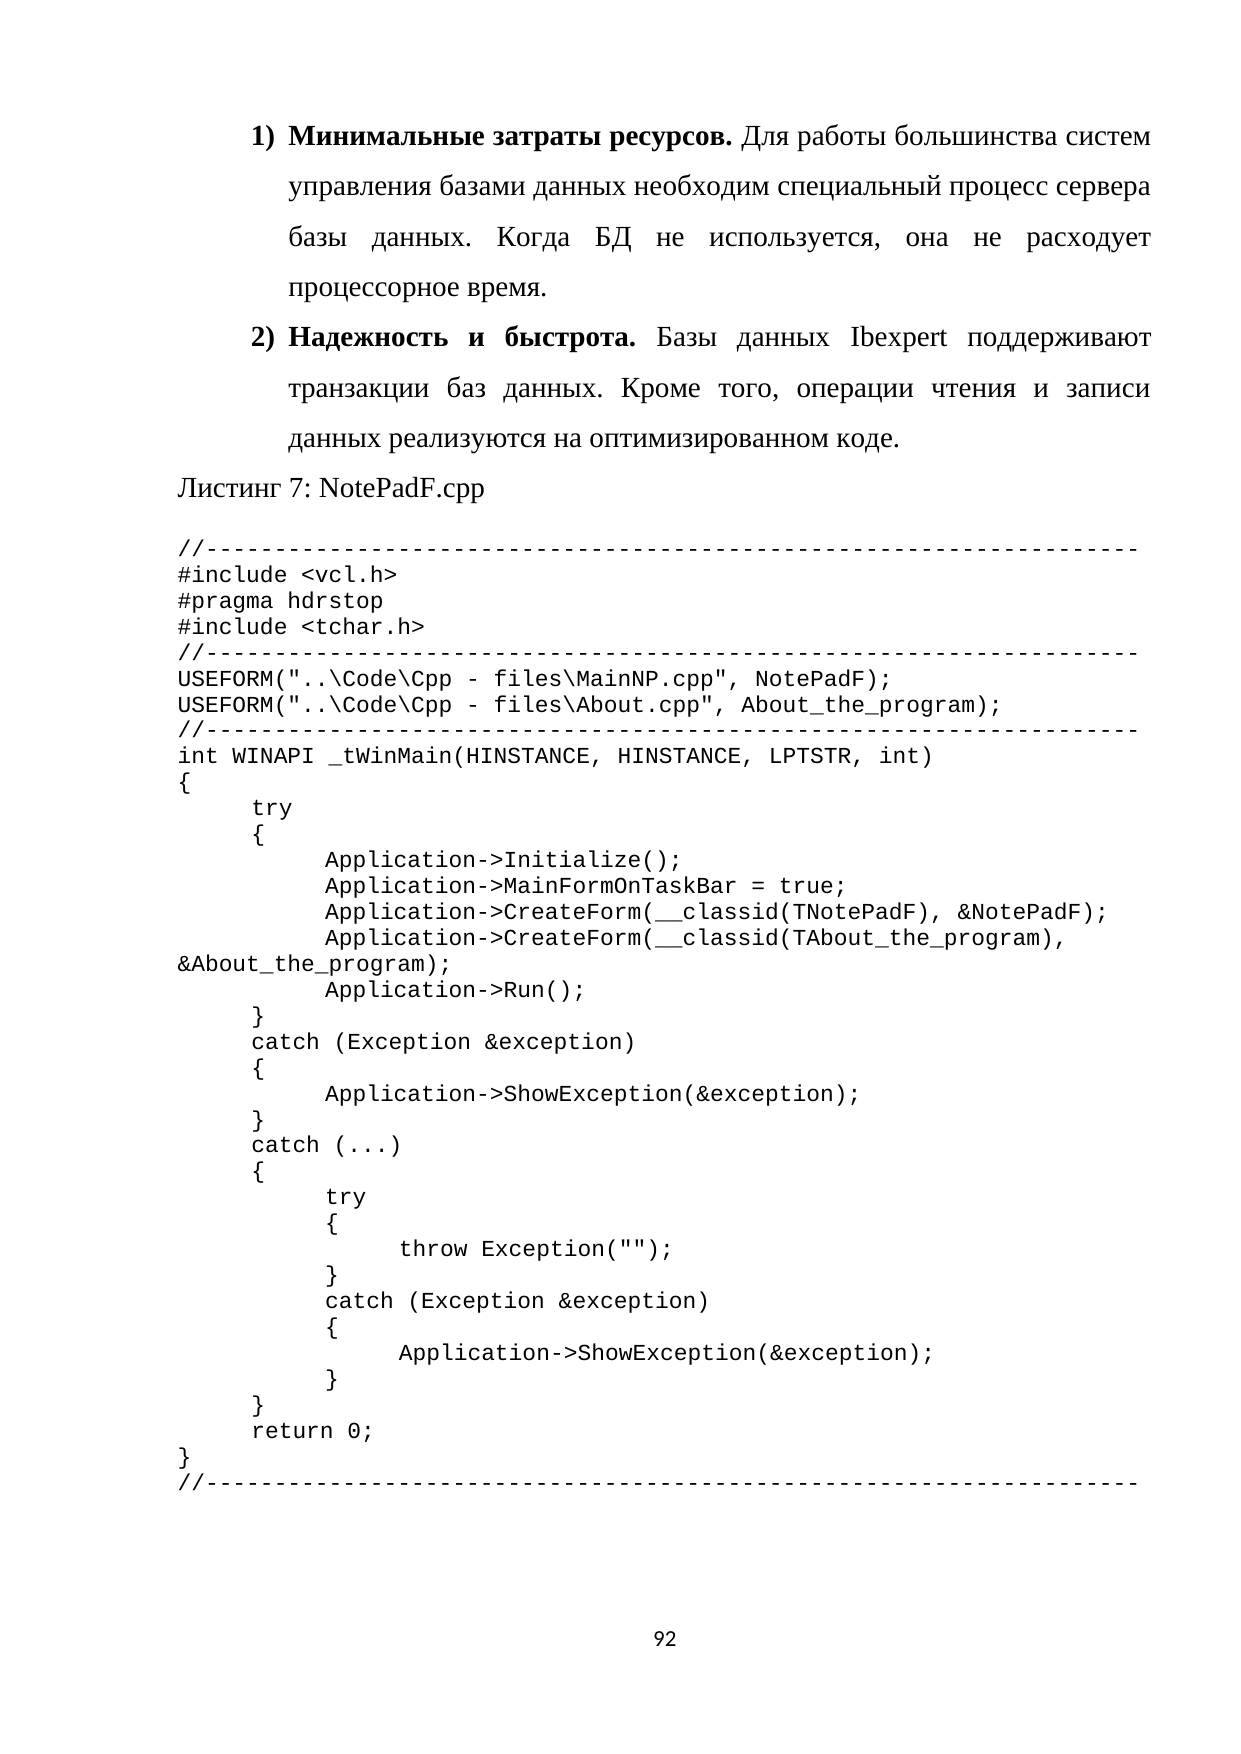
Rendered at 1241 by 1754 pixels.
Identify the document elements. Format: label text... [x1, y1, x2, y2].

text Application->CreateForm(__classid(TNotePadF), &NotePadF); [177, 900, 1152, 926]
text Application->ShowException(&exception); [177, 1082, 1152, 1108]
text Application->ShowException(&exception); [177, 1341, 1152, 1367]
text throw Exception(""); [177, 1238, 1152, 1263]
list Минимальные затраты ресурсов. Для работы большинства систем управления базами данных необходим специальный процесс сервера базы данных. Когда БД не используется, она не расходует процессорное время. [251, 118, 1152, 303]
text USEFORM("..\Code\Cpp - files\MainNP.cpp", NotePadF); [177, 667, 1152, 693]
text Application->MainFormOnTaskBar = true; [177, 874, 1152, 900]
text try [177, 797, 1152, 823]
text { [177, 1160, 1152, 1186]
text Application->Initialize(); [177, 848, 1152, 874]
text } [177, 1108, 1152, 1134]
text Application->CreateForm(__classid(TAbout_the_program), &About_the_program); [177, 926, 1152, 978]
text } [177, 1004, 1152, 1030]
text try [177, 1186, 1152, 1212]
text { [177, 1315, 1152, 1341]
text } [177, 1263, 1152, 1289]
text { [177, 1056, 1152, 1082]
text } [177, 1393, 1152, 1419]
text //-------------------------------------------------------------------- [177, 537, 1152, 563]
text catch (...) [177, 1134, 1152, 1160]
text #pragma hdrstop [177, 589, 1152, 615]
text catch (Exception &exception) [177, 1289, 1152, 1315]
text { [177, 771, 1152, 797]
text int WINAPI _tWinMain(HINSTANCE, HINSTANCE, LPTSTR, int) [177, 745, 1152, 771]
text return 0; [177, 1419, 1152, 1445]
text Листинг 7: NotePadF.cpp [177, 470, 1152, 504]
text //-------------------------------------------------------------------- [177, 1471, 1152, 1497]
text { [177, 823, 1152, 848]
text //-------------------------------------------------------------------- [177, 641, 1152, 667]
text { [177, 1212, 1152, 1238]
text catch (Exception &exception) [177, 1030, 1152, 1056]
text USEFORM("..\Code\Cpp - files\About.cpp", About_the_program); [177, 693, 1152, 719]
text #include <tchar.h> [177, 615, 1152, 641]
text } [177, 1445, 1152, 1471]
text #include <vcl.h> [177, 563, 1152, 589]
text Application->Run(); [177, 978, 1152, 1004]
list Надежность и быстрота. Базы данных Ibexpert поддерживают транзакции баз данных. Кроме того, операции чтения и записи данных реализуются на оптимизированном коде. [251, 319, 1152, 453]
text //-------------------------------------------------------------------- [177, 719, 1152, 745]
text } [177, 1367, 1152, 1393]
